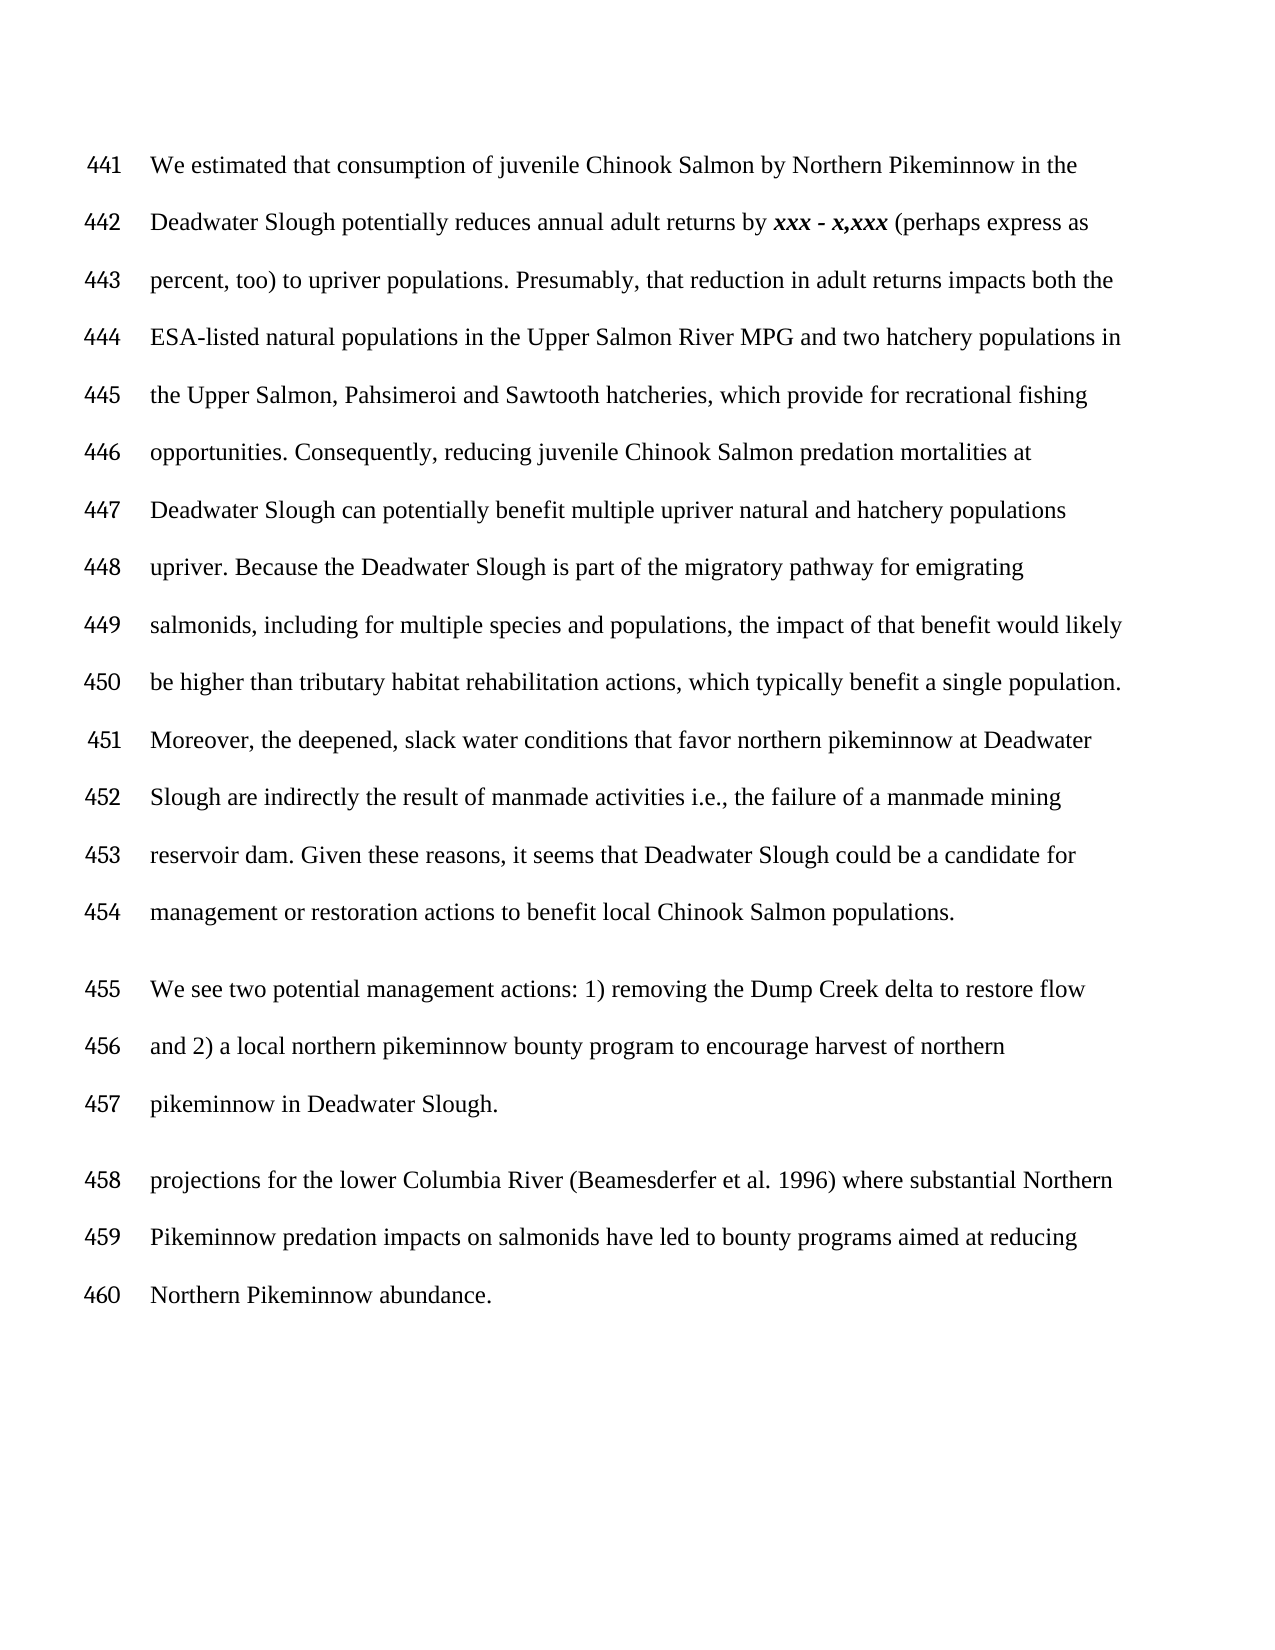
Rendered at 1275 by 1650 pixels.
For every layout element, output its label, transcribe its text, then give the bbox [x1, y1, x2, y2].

text We see two potential management actions: 1) removing the Dump Creek delta to restore flow and 2) a local northern pikeminnow bounty program to encourage harvest of northern pikeminnow in Deadwater Slough. [150, 974, 1125, 1117]
text We estimated that consumption of juvenile Chinook Salmon by Northern Pikeminnow in the Deadwater Slough potentially reduces annual adult returns by xxx - x,xxx (perhaps express as percent, too) to upriver populations. Presumably, that reduction in adult returns impacts both the ESA-listed natural populations in the Upper Salmon River MPG and two hatchery populations in the Upper Salmon, Pahsimeroi and Sawtooth hatcheries, which provide for recrational fishing opportunities. Consequently, reducing juvenile Chinook Salmon predation mortalities at Deadwater Slough can potentially benefit multiple upriver natural and hatchery populations upriver. Because the Deadwater Slough is part of the migratory pathway for emigrating salmonids, including for multiple species and populations, the impact of that benefit would likely be higher than tributary habitat rehabilitation actions, which typically benefit a single population. Moreover, the deepened, slack water conditions that favor northern pikeminnow at Deadwater Slough are indirectly the result of manmade activities i.e., the failure of a manmade mining reservoir dam. Given these reasons, it seems that Deadwater Slough could be a candidate for management or restoration actions to benefit local Chinook Salmon populations. [150, 150, 1125, 926]
text projections for the lower Columbia River (Beamesderfer et al. 1996) where substantial Northern Pikeminnow predation impacts on salmonids have led to bounty programs aimed at reducing Northern Pikeminnow abundance. [150, 1165, 1125, 1309]
